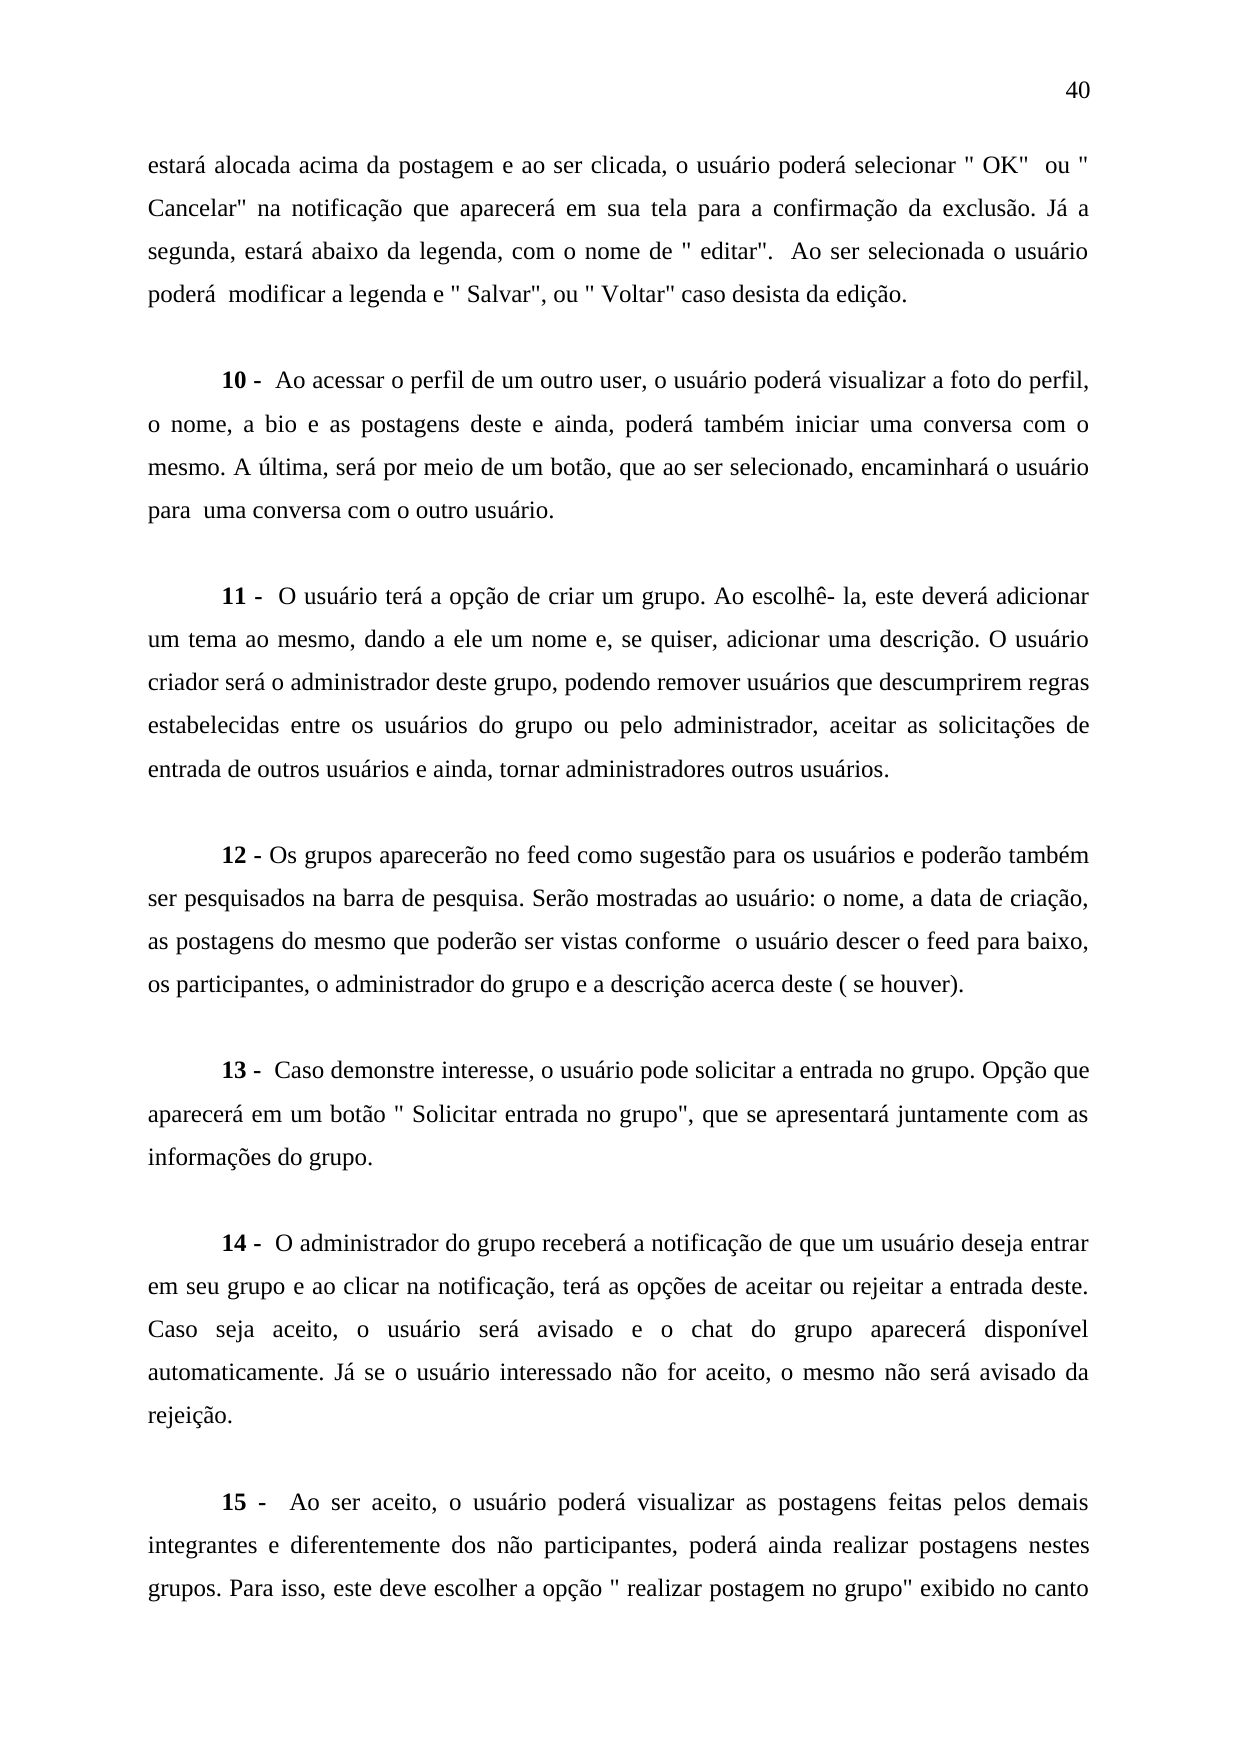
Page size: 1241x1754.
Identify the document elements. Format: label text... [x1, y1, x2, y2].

text 11 - O usuário terá a opção de criar um grupo. Ao escolhê- la, este deverá adicionar um tema ao mesmo, dando a ele um nome e, se quiser, adicionar uma descrição. O usuário criador será o administrador deste grupo, podendo remover usuários que descumprirem regras estabelecidas entre os usuários do grupo ou pelo administrador, aceitar as solicitações de entrada de outros usuários e ainda, tornar administradores outros usuários. [148, 581, 1090, 782]
text 12 - Os grupos aparecerão no feed como sugestão para os usuários e poderão também ser pesquisados na barra de pesquisa. Serão mostradas ao usuário: o nome, a data de criação, as postagens do mesmo que poderão ser vistas conforme o usuário descer o feed para baixo, os participantes, o administrador do grupo e a descrição acerca deste ( se houver). [148, 840, 1090, 998]
text 13 - Caso demonstre interesse, o usuário pode solicitar a entrada no grupo. Opção que aparecerá em um botão " Solicitar entrada no grupo", que se apresentará juntamente com as informações do grupo. [148, 1056, 1090, 1171]
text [148, 150, 1090, 308]
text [148, 1487, 1090, 1602]
text 10 - Ao acessar o perfil de um outro user, o usuário poderá visualizar a foto do perfil, o nome, a bio e as postagens deste e ainda, poderá também iniciar uma conversa com o mesmo. A última, será por meio de um botão, que ao ser selecionado, encaminhará o usuário para uma conversa com o outro usuário. [148, 366, 1090, 524]
text 14 - O administrador do grupo receberá a notificação de que um usuário deseja entrar em seu grupo e ao clicar na notificação, terá as opções de aceitar ou rejeitar a entrada deste. Caso seja aceito, o usuário será avisado e o chat do grupo aparecerá disponível automaticamente. Já se o usuário interessado não for aceito, o mesmo não será avisado da rejeição. [148, 1228, 1090, 1429]
